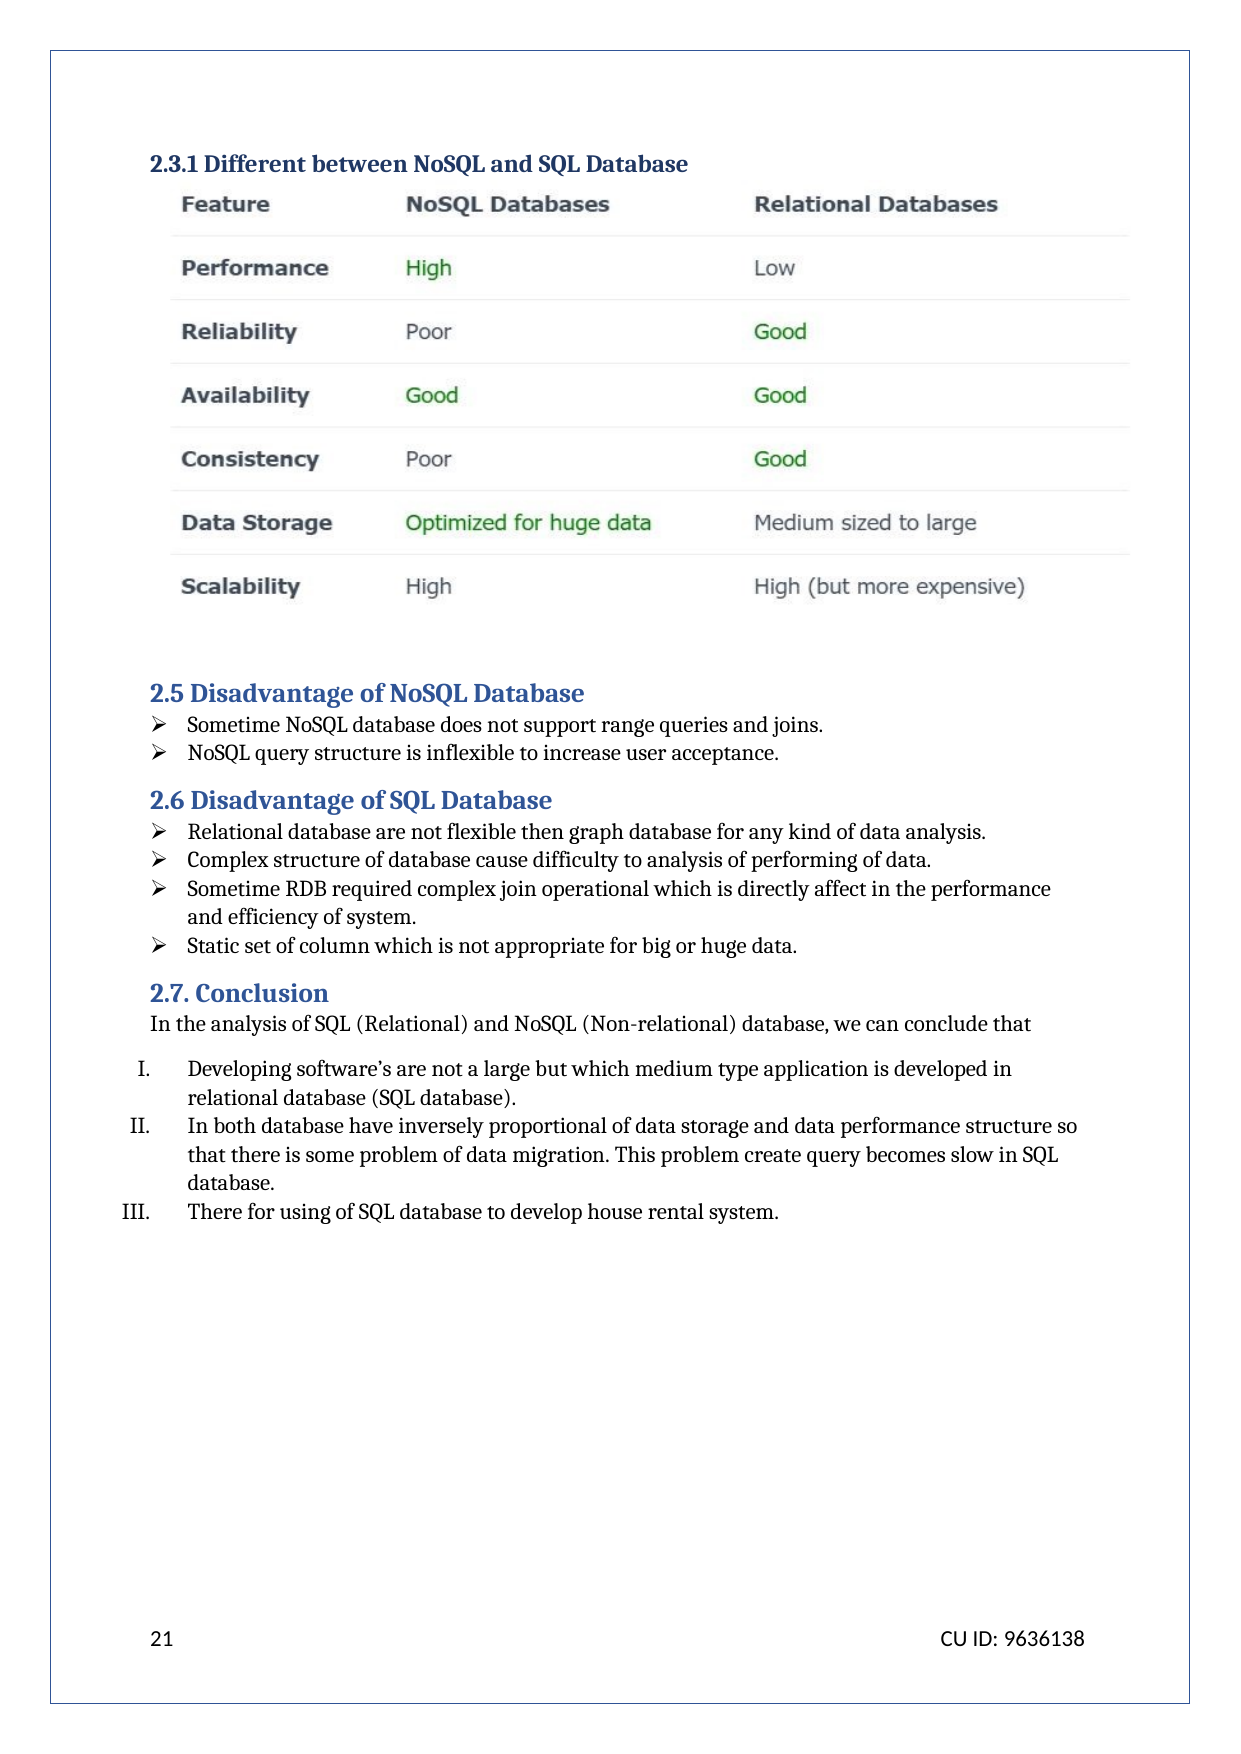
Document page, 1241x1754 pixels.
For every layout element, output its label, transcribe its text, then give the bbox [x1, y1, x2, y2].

picture [150, 180, 1171, 614]
subtitle 2.7. Conclusion [150, 978, 1090, 1009]
list Sometime RDB required complex join operational which is directly affect in the performance and efficiency of system. [150, 876, 1090, 930]
list Sometime NoSQL database does not support range queries and joins. [150, 712, 1090, 738]
subtitle 2.6 Disadvantage of SQL Database [150, 785, 1090, 816]
list Complex structure of database cause difficulty to analysis of performing of data. [150, 847, 1090, 873]
list Static set of column which is not appropriate for big or huge data. [150, 932, 1090, 959]
list In both database have inversely proportional of data storage and data performance structure so that there is some problem of data migration. This problem create query becomes slow in SQL database. [150, 1113, 1090, 1196]
list There for using of SQL database to develop house rental system. [150, 1198, 1090, 1225]
list NoSQL query structure is inflexible to increase user acceptance. [150, 740, 1090, 766]
text In the analysis of SQL (Relational) and NoSQL (Non-relational) database, we can conclude that [150, 1011, 1090, 1037]
subtitle 2.5 Disadvantage of NoSQL Database [150, 678, 1090, 709]
list Developing software’s are not a large but which medium type application is developed in relational database (SQL database). [150, 1056, 1090, 1111]
subtitle 2.3.1 Different between NoSQL and SQL Database [150, 150, 1090, 179]
list Relational database are not flexible then graph database for any kind of data analysis. [150, 819, 1090, 845]
